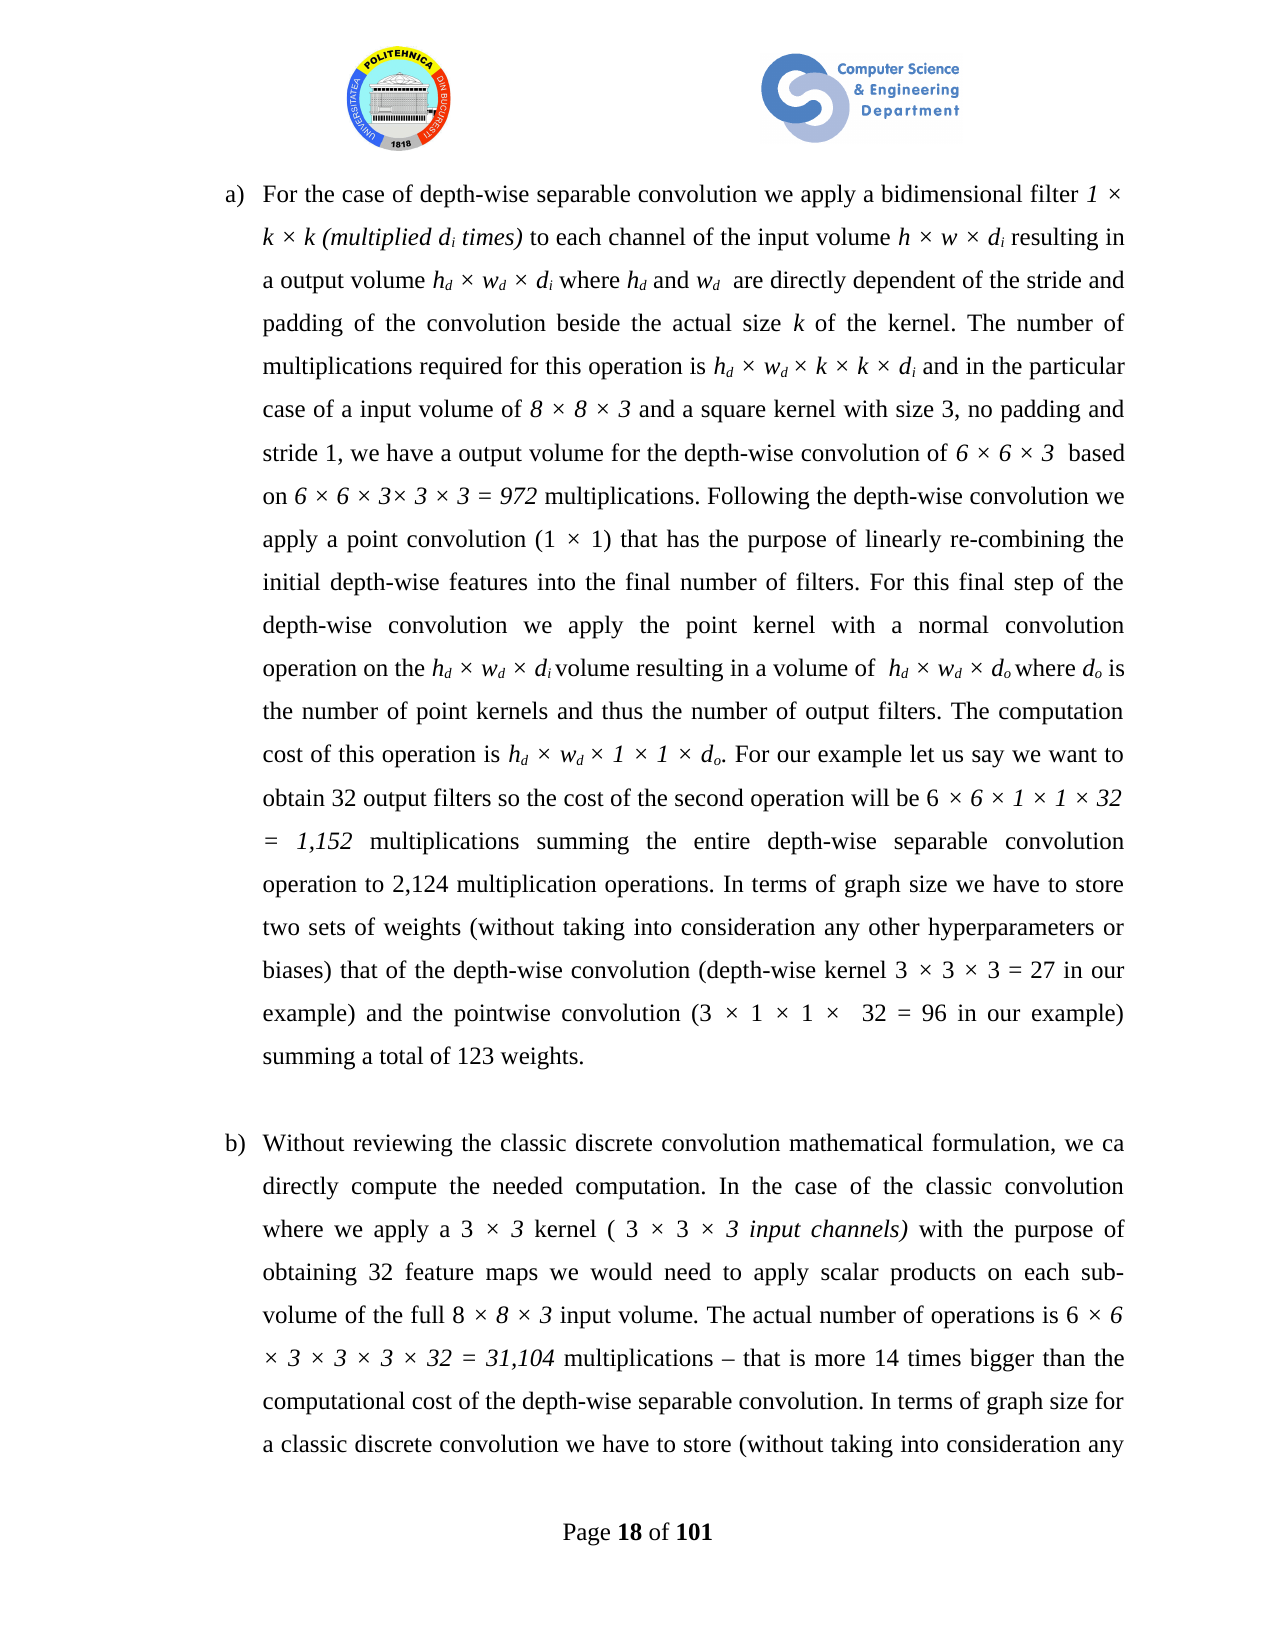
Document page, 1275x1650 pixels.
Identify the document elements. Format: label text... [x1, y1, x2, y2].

picture [346, 46, 451, 151]
picture [760, 53, 963, 144]
list For the case of depth-wise separable convolution we apply a bidimensional filter 1 × k × k (multiplied di times) to each channel of the input volume h × w × di resulting in a output volume hd × wd × di where hd and wd are directly dependent of the stride and padding of the convolution beside the actual size k of the kernel. The number of multiplications required for this operation is hd × wd × k × k × di and in the particular case of a input volume of 8 × 8 × 3 and a square kernel with size 3, no padding and stride 1, we have a output volume for the depth-wise convolution of 6 × 6 × 3 based on 6 × 6 × 3× 3 × 3 = 972 multiplications. Following the depth-wise convolution we apply a point convolution (1 × 1) that has the purpose of linearly re-combining the initial depth-wise features into the final number of filters. For this final step of the depth-wise convolution we apply the point kernel with a normal convolution operation on the hd × wd × di volume resulting in a volume of hd × wd × do where do is the number of point kernels and thus the number of output filters. The computation cost of this operation is hd × wd × 1 × 1 × do. For our example let us say we want to obtain 32 output filters so the cost of the second operation will be 6 × 6 × 1 × 1 × 32 = 1,152 multiplications summing the entire depth-wise separable convolution operation to 2,124 multiplication operations. In terms of graph size we have to store two sets of weights (without taking into consideration any other hyperparameters or biases) that of the depth-wise convolution (depth-wise kernel 3 × 3 × 3 = 27 in our example) and the pointwise convolution (3 × 1 × 1 × 32 = 96 in our example) summing a total of 123 weights. [225, 179, 1125, 1070]
